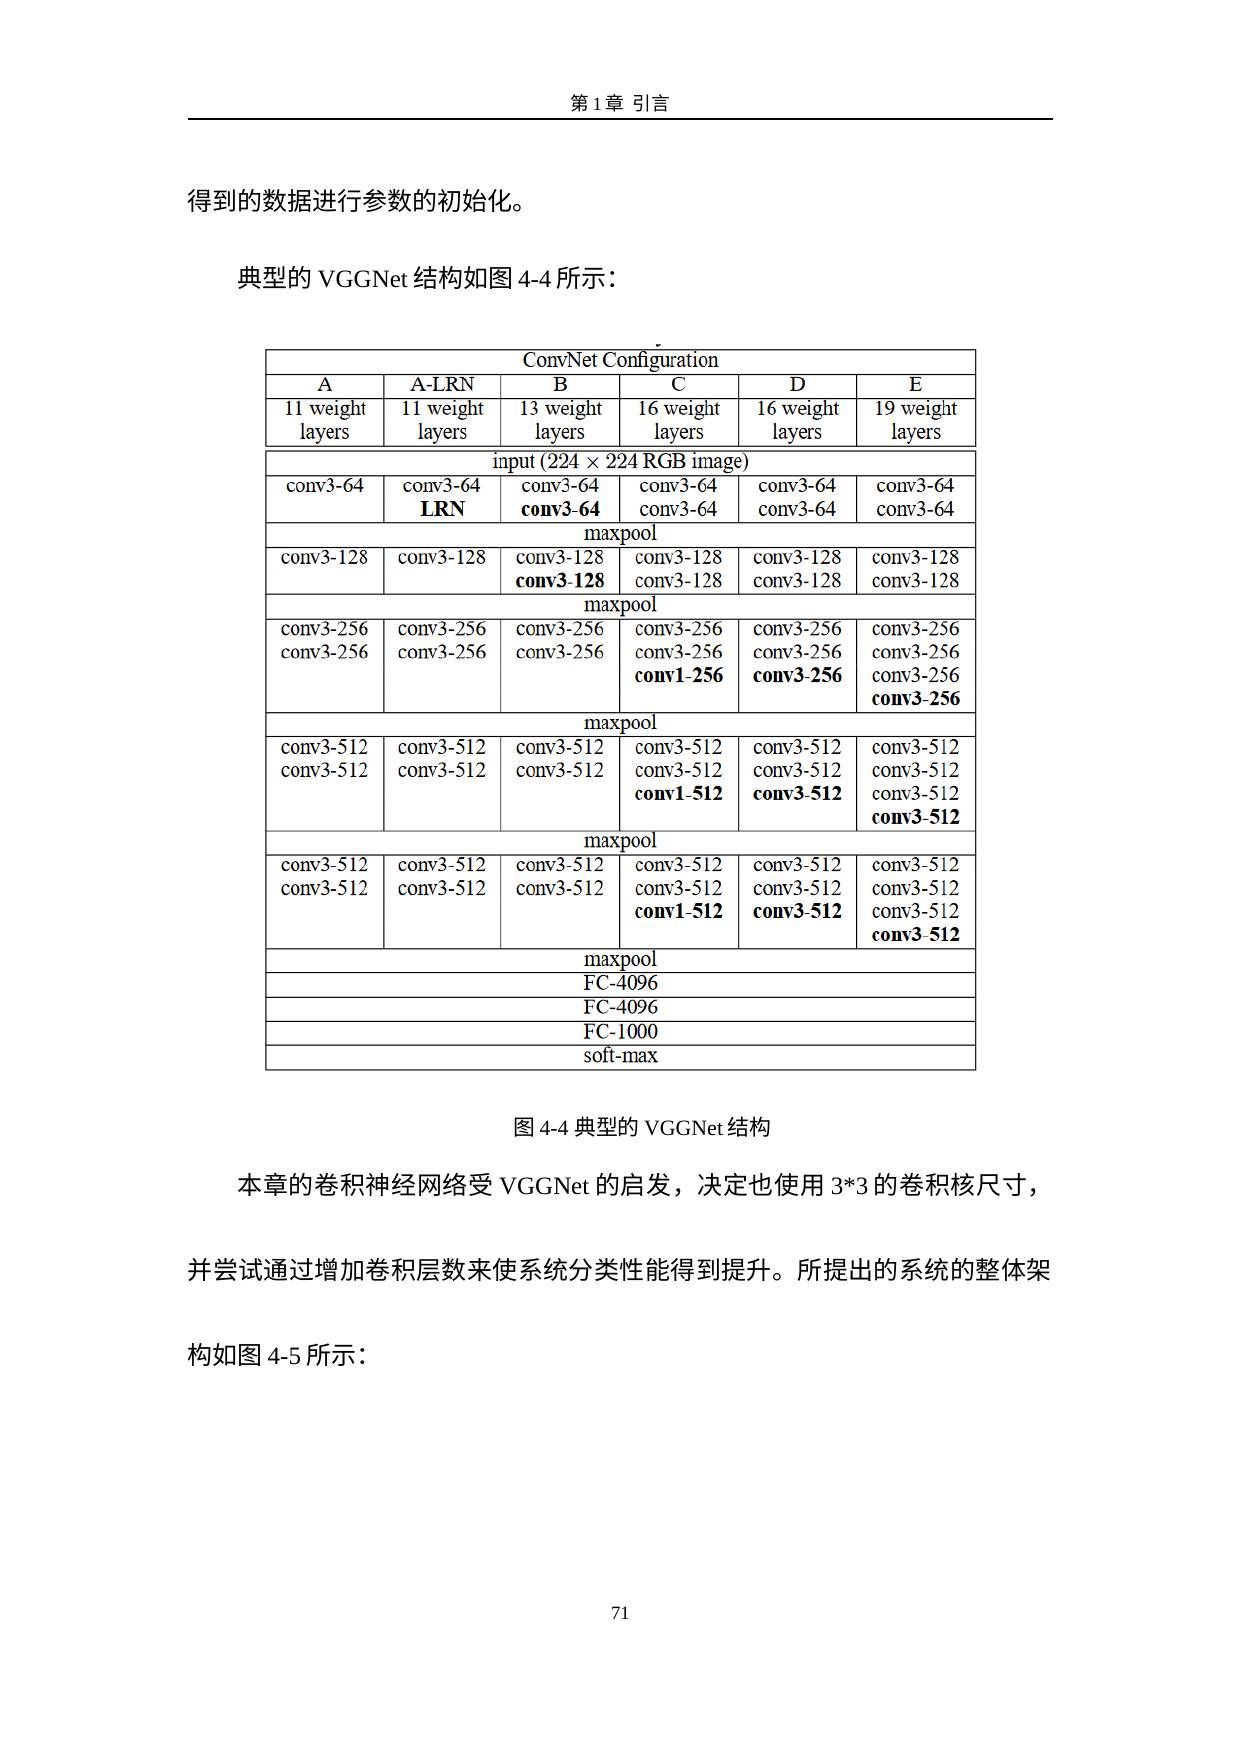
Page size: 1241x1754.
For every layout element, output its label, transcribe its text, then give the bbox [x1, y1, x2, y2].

text 典型的VGGNet结构如图4-4所示： [187, 243, 1053, 311]
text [187, 166, 1053, 233]
picture [262, 344, 978, 1076]
subtitle 图4-4 典型的VGGNet结构 [187, 1109, 1053, 1143]
text 本章的卷积神经网络受VGGNet的启发，决定也使用3*3的卷积核尺寸，并尝试通过增加卷积层数来使系统分类性能得到提升。所提出的系统的整体架构如图4-5所示： [187, 1149, 1053, 1387]
